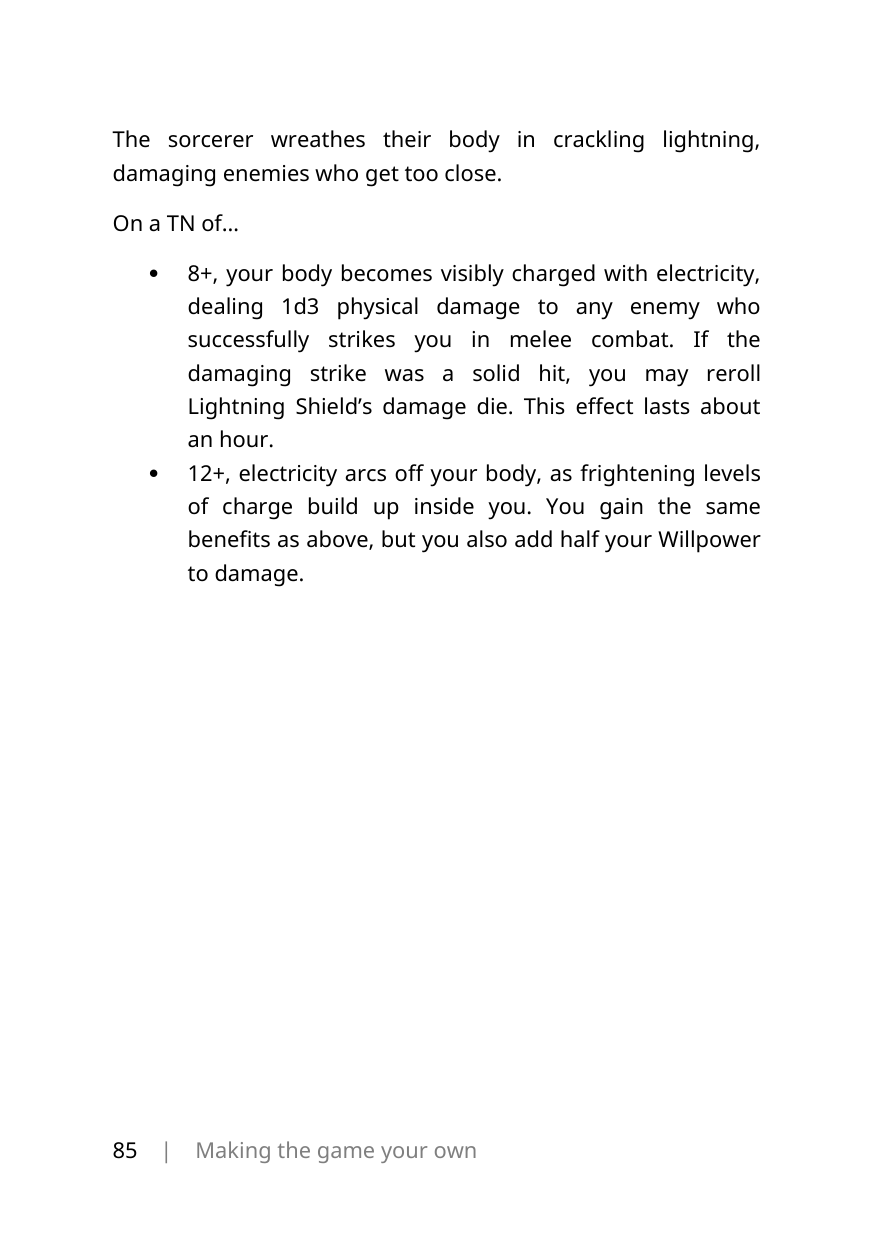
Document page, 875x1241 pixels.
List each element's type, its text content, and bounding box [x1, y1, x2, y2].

list 8+, your body becomes visibly charged with electricity, dealing 1d3 physical damage to any enemy who successfully strikes you in melee combat. If the damaging strike was a solid hit, you may reroll Lightning Shield’s damage die. This effect lasts about an hour. [150, 258, 762, 454]
text The sorcerer wreathes their body in crackling lightning, damaging enemies who get too close. [112, 124, 762, 187]
list 12+, electricity arcs off your body, as frightening levels of charge build up inside you. You gain the same benefits as above, but you also add half your Willpower to damage. [150, 458, 762, 587]
text On a TN of… [112, 208, 762, 237]
